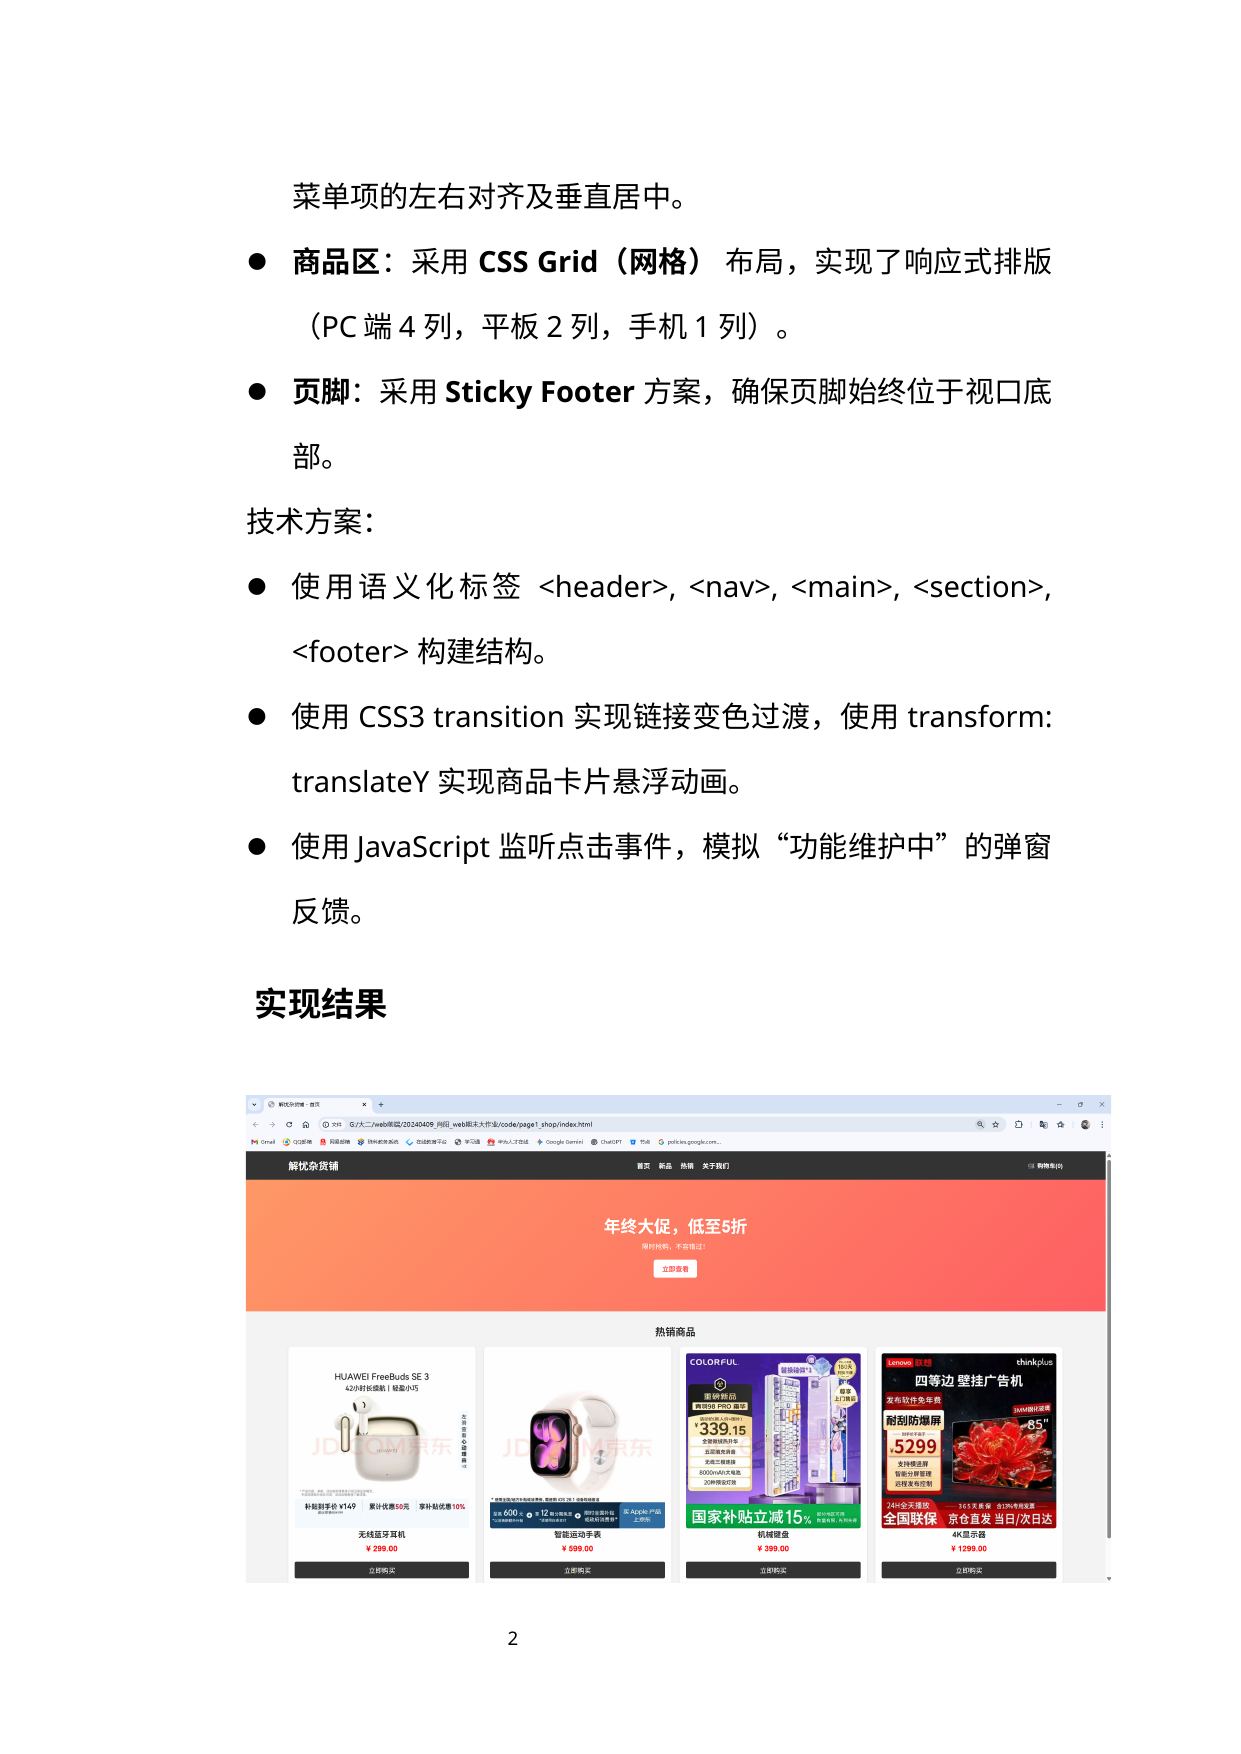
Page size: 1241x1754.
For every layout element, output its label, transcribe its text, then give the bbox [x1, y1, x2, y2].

list 使用语义化标签 <header>, <nav>, <main>, <section>, <footer> 构建结构。 [246, 552, 1053, 682]
subtitle 实现结果 [187, 969, 1053, 1034]
list 商品区：采用 CSS Grid（网格） 布局，实现了响应式排版（PC端 4 列，平板 2 列，手机 1 列）。 [246, 227, 1053, 357]
text 技术方案： [187, 487, 1053, 552]
list 使用 JavaScript 监听点击事件，模拟“功能维护中”的弹窗反馈。 [246, 812, 1053, 942]
list 使用 CSS3 transition 实现链接变色过渡，使用 transform: translateY 实现商品卡片悬浮动画。 [246, 682, 1053, 812]
list 页脚：采用 Sticky Footer 方案，确保页脚始终位于视口底部。 [246, 357, 1053, 487]
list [246, 162, 1053, 227]
picture [245, 1095, 1112, 1583]
